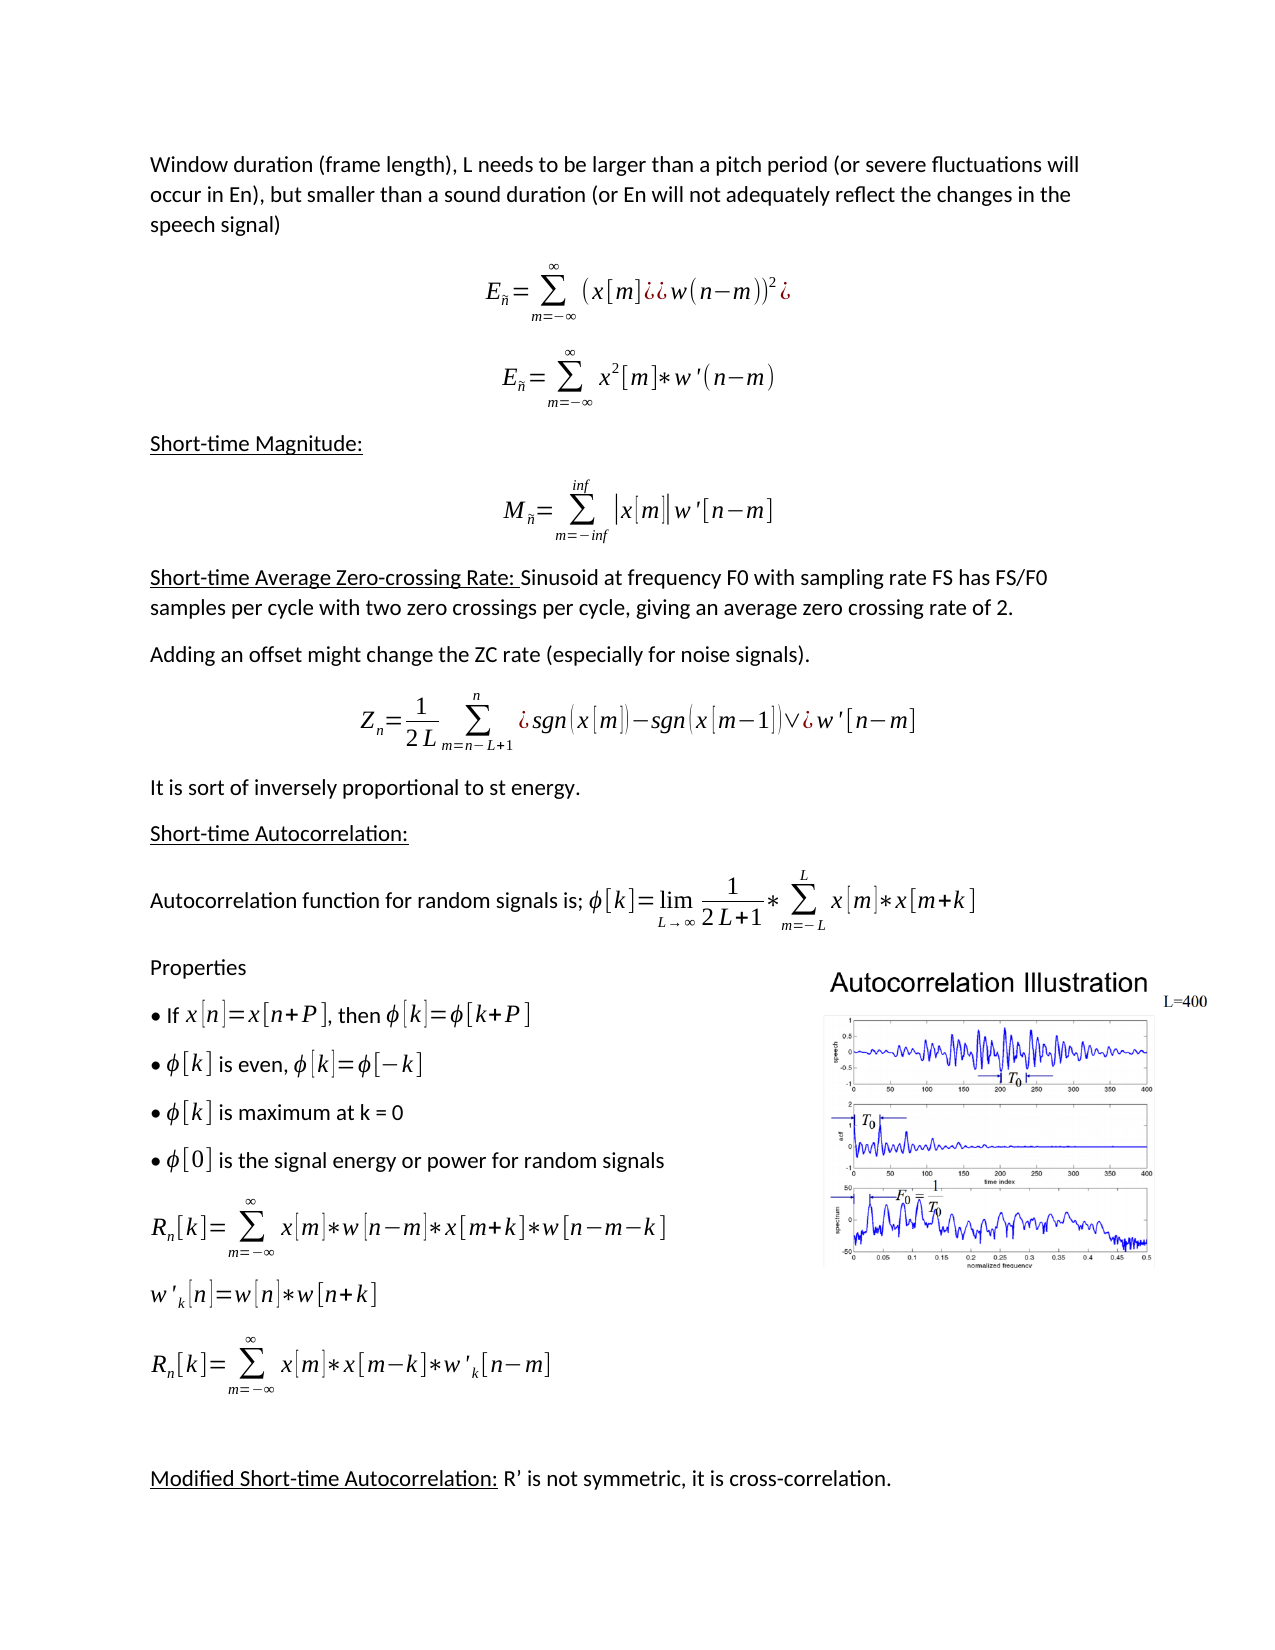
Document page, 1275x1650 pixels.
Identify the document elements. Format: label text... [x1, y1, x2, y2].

text Adding an offset might change the ZC rate (especially for noise signals). [150, 640, 1125, 668]
text • If , then [150, 999, 817, 1030]
text Short-time Magnitude: [150, 429, 1125, 458]
picture [817, 970, 1215, 1268]
text Autocorrelation function for random signals is; [150, 866, 1125, 934]
text Window duration (frame length), L needs to be larger than a pitch period (or severe fluctuations will occur in En), but smaller than a sound duration (or En will not adequately reflect the changes in the speech signal) [150, 150, 1125, 238]
text • is even, [150, 1049, 817, 1079]
text Modified Short-time Autocorrelation: R’ is not symmetric, it is cross-correlation. [150, 1464, 1125, 1492]
text Properties [150, 953, 1125, 981]
text • is the signal energy or power for random signals [150, 1146, 817, 1174]
text It is sort of inversely proportional to st energy. [150, 773, 1125, 801]
text Short-time Average Zero-crossing Rate: Sinusoid at frequency F0 with sampling rate FS has FS/F0 samples per cycle with two zero crossings per cycle, giving an average zero crossing rate of 2. [150, 563, 1125, 621]
text • is maximum at k = 0 [150, 1098, 817, 1127]
text Short-time Autocorrelation: [150, 819, 1125, 848]
